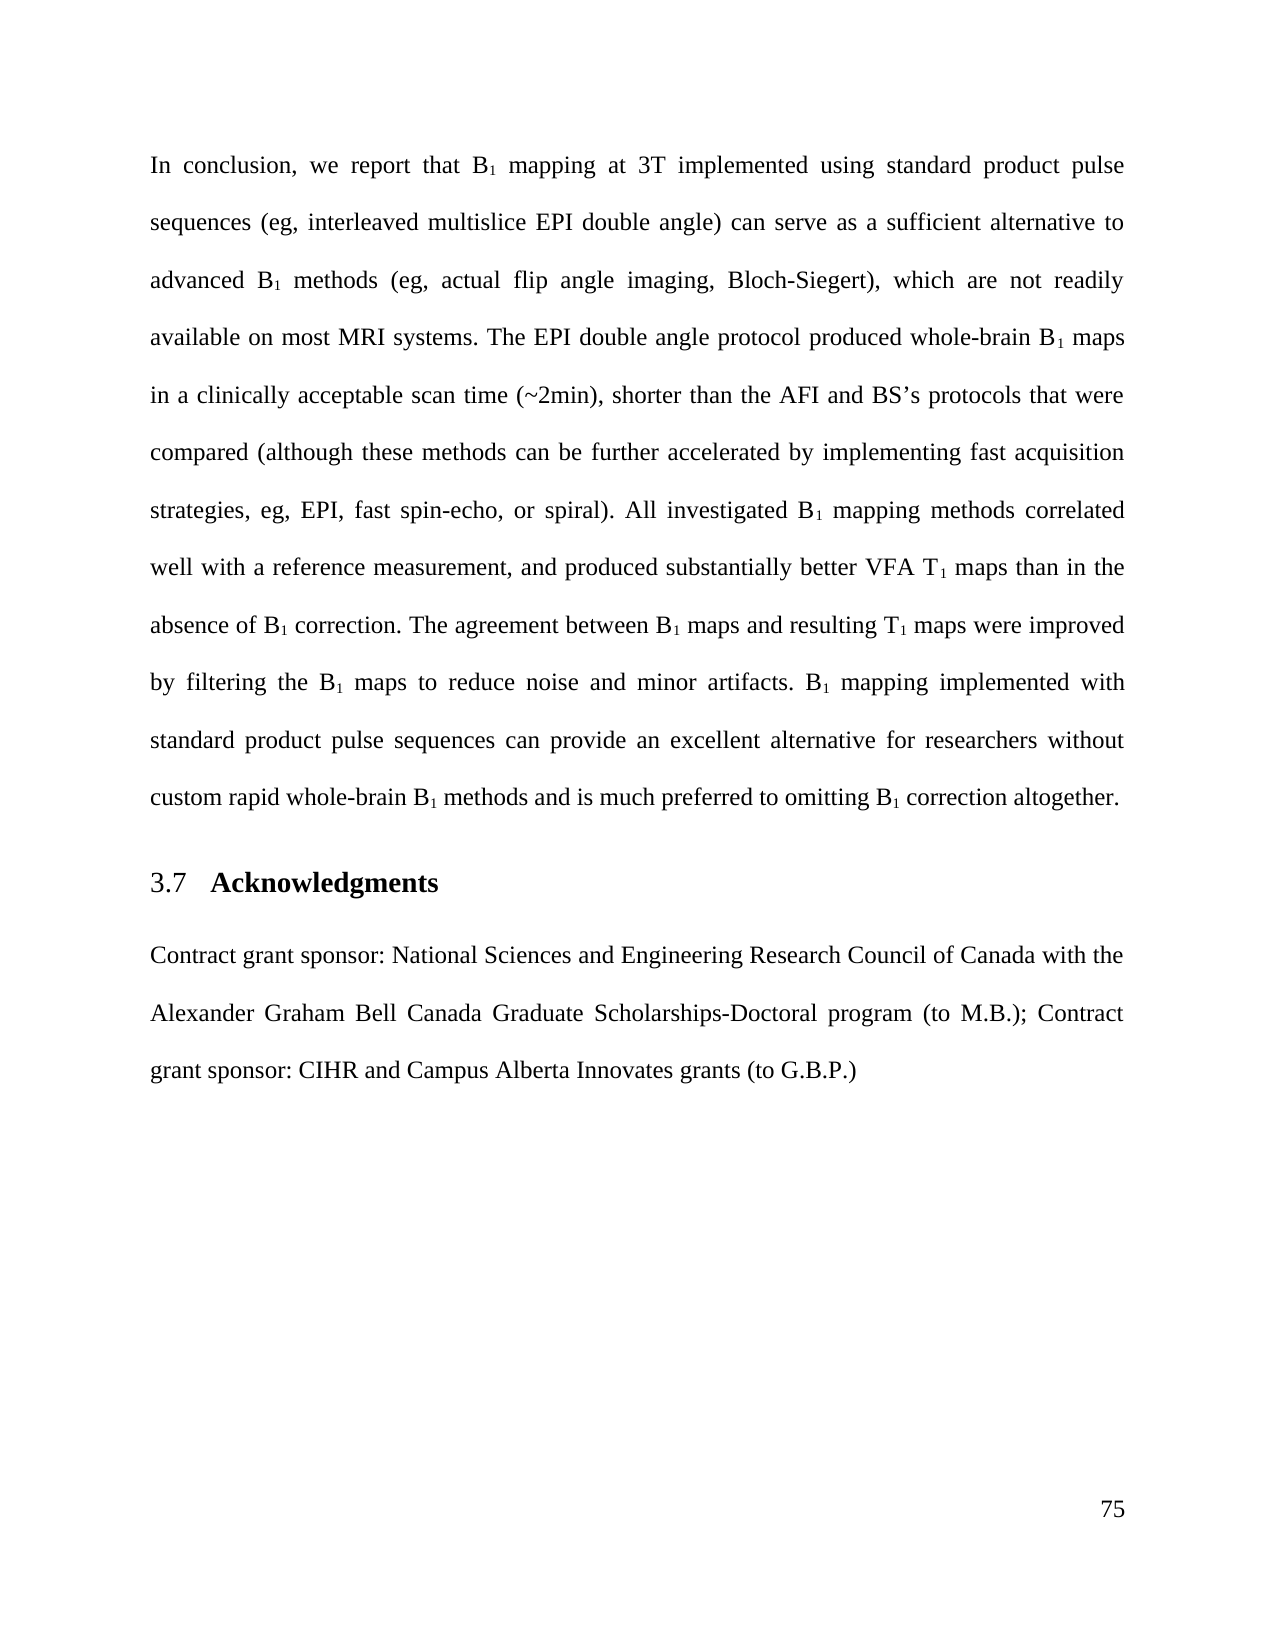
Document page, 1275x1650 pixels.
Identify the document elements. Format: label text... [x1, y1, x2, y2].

text Contract grant sponsor: National Sciences and Engineering Research Council of Canada with the Alexander Graham Bell Canada Graduate Scholarships-Doctoral program (to M.B.); Contract grant sponsor: CIHR and Campus Alberta Innovates grants (to G.B.P.) [150, 940, 1125, 1084]
subtitle Acknowledgments [150, 865, 1125, 898]
text In conclusion, we report that B1 mapping at 3T implemented using standard product pulse sequences (eg, interleaved multislice EPI double angle) can serve as a sufficient alternative to advanced B1 methods (eg, actual flip angle imaging, Bloch-Siegert), which are not readily available on most MRI systems. The EPI double angle protocol produced whole-brain B1 maps in a clinically acceptable scan time (~2min), shorter than the AFI and BS’s protocols that were compared (although these methods can be further accelerated by implementing fast acquisition strategies, eg, EPI, fast spin-echo, or spiral). All investigated B1 mapping methods correlated well with a reference measurement, and produced substantially better VFA T1 maps than in the absence of B1 correction. The agreement between B1 maps and resulting T1 maps were improved by filtering the B1 maps to reduce noise and minor artifacts. B1 mapping implemented with standard product pulse sequences can provide an excellent alternative for researchers without custom rapid whole-brain B1 methods and is much preferred to omitting B1 correction altogether. [150, 150, 1125, 811]
